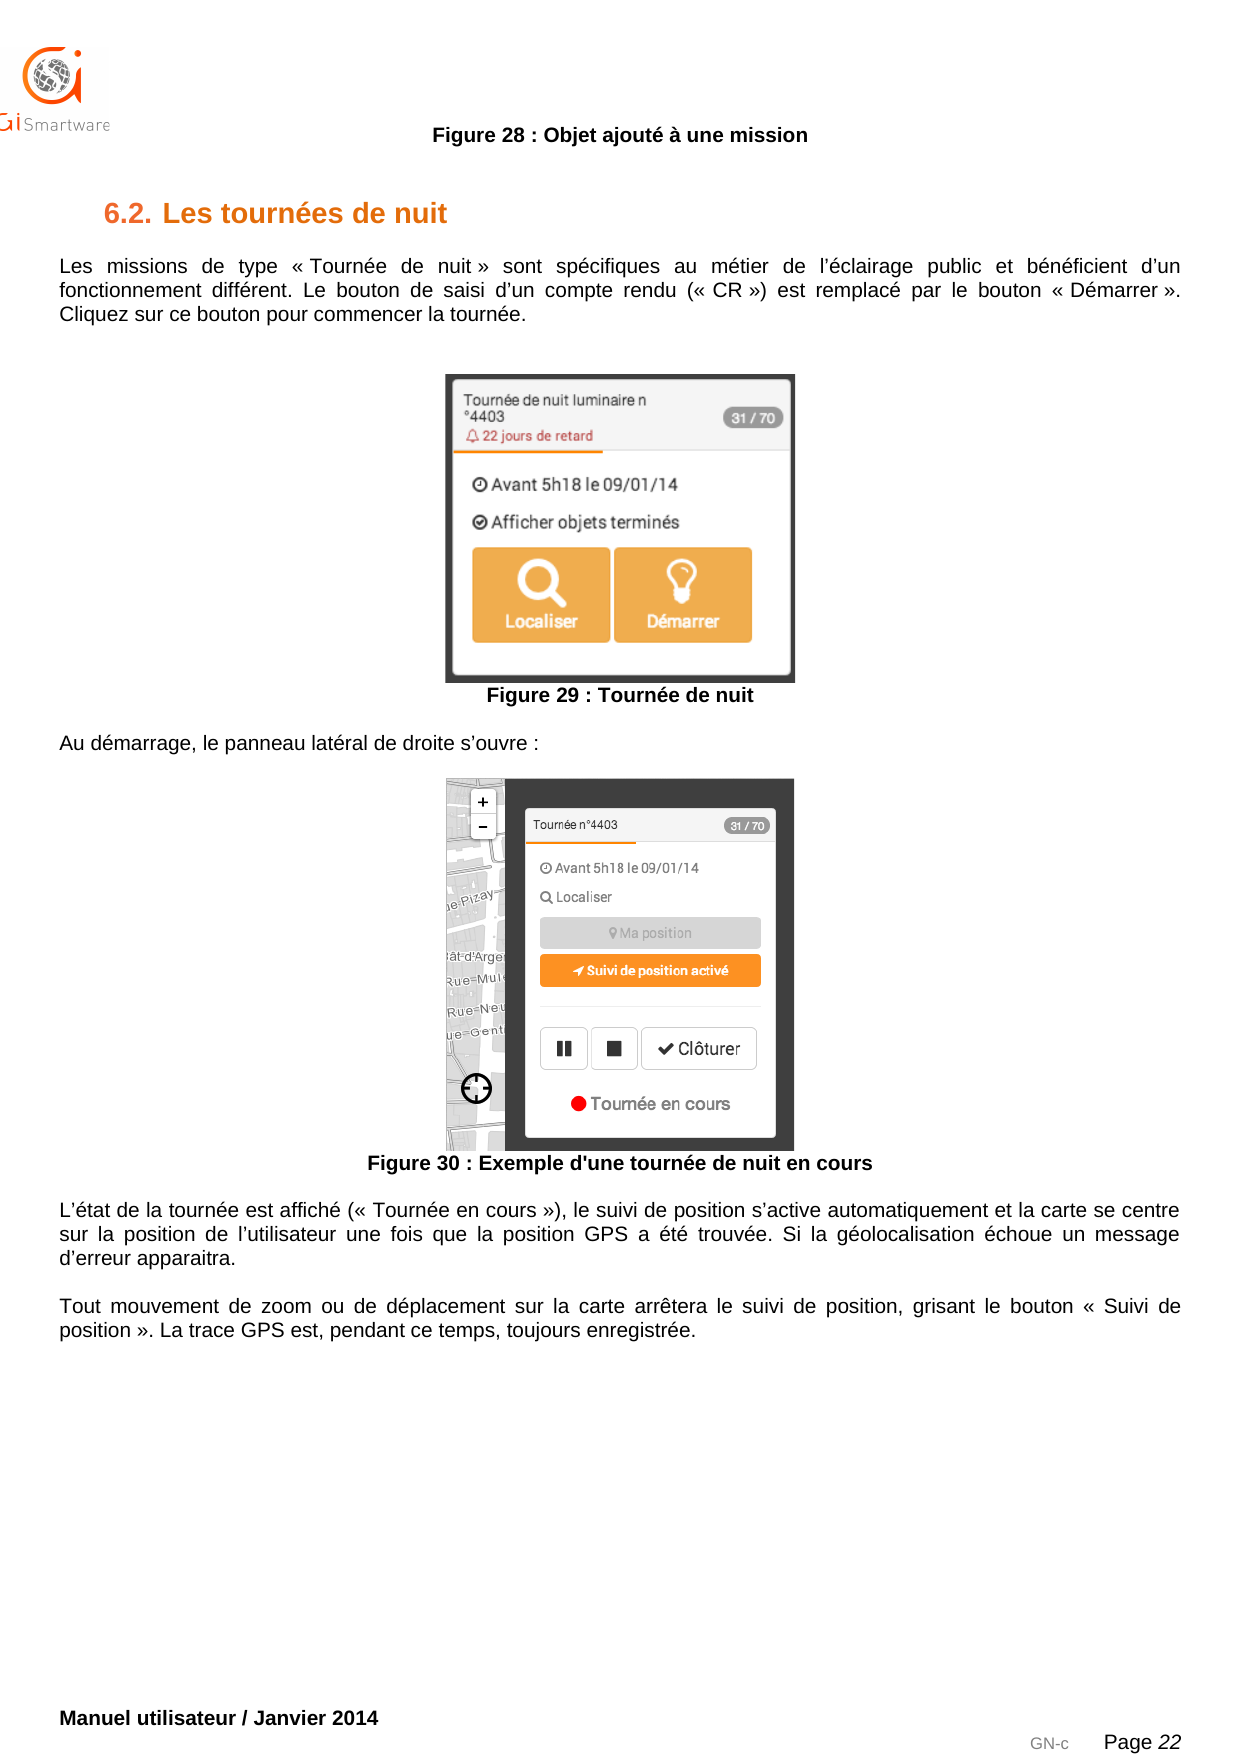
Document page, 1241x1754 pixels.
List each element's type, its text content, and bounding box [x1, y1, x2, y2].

subtitle Les tournées de nuit [103, 196, 1181, 229]
text Au démarrage, le panneau latéral de droite s’ouvre : [59, 730, 1181, 754]
text Tout mouvement de zoom ou de déplacement sur la carte arrêtera le suivi de position, grisant le bouton « Suivi de position ». La trace GPS est, pendant ce temps, toujours enregistrée. [59, 1294, 1181, 1342]
picture [446, 778, 795, 1151]
picture [445, 374, 796, 683]
picture [0, 47, 110, 131]
text Les missions de type « Tournée de nuit » sont spécifiques au métier de l’éclairage public et bénéficient d’un fonctionnement différent. Le bouton de saisi d’un compte rendu (« CR ») est remplacé par le bouton « Démarrer ». Cliquez sur ce bouton pour commencer la tournée. [59, 254, 1181, 326]
text L’état de la tournée est affiché (« Tournée en cours »), le suivi de position s’active automatiquement et la carte se centre sur la position de l’utilisateur une fois que la position GPS a été trouvée. Si la géolocalisation échoue un message d’erreur apparaitra. [59, 1198, 1181, 1270]
